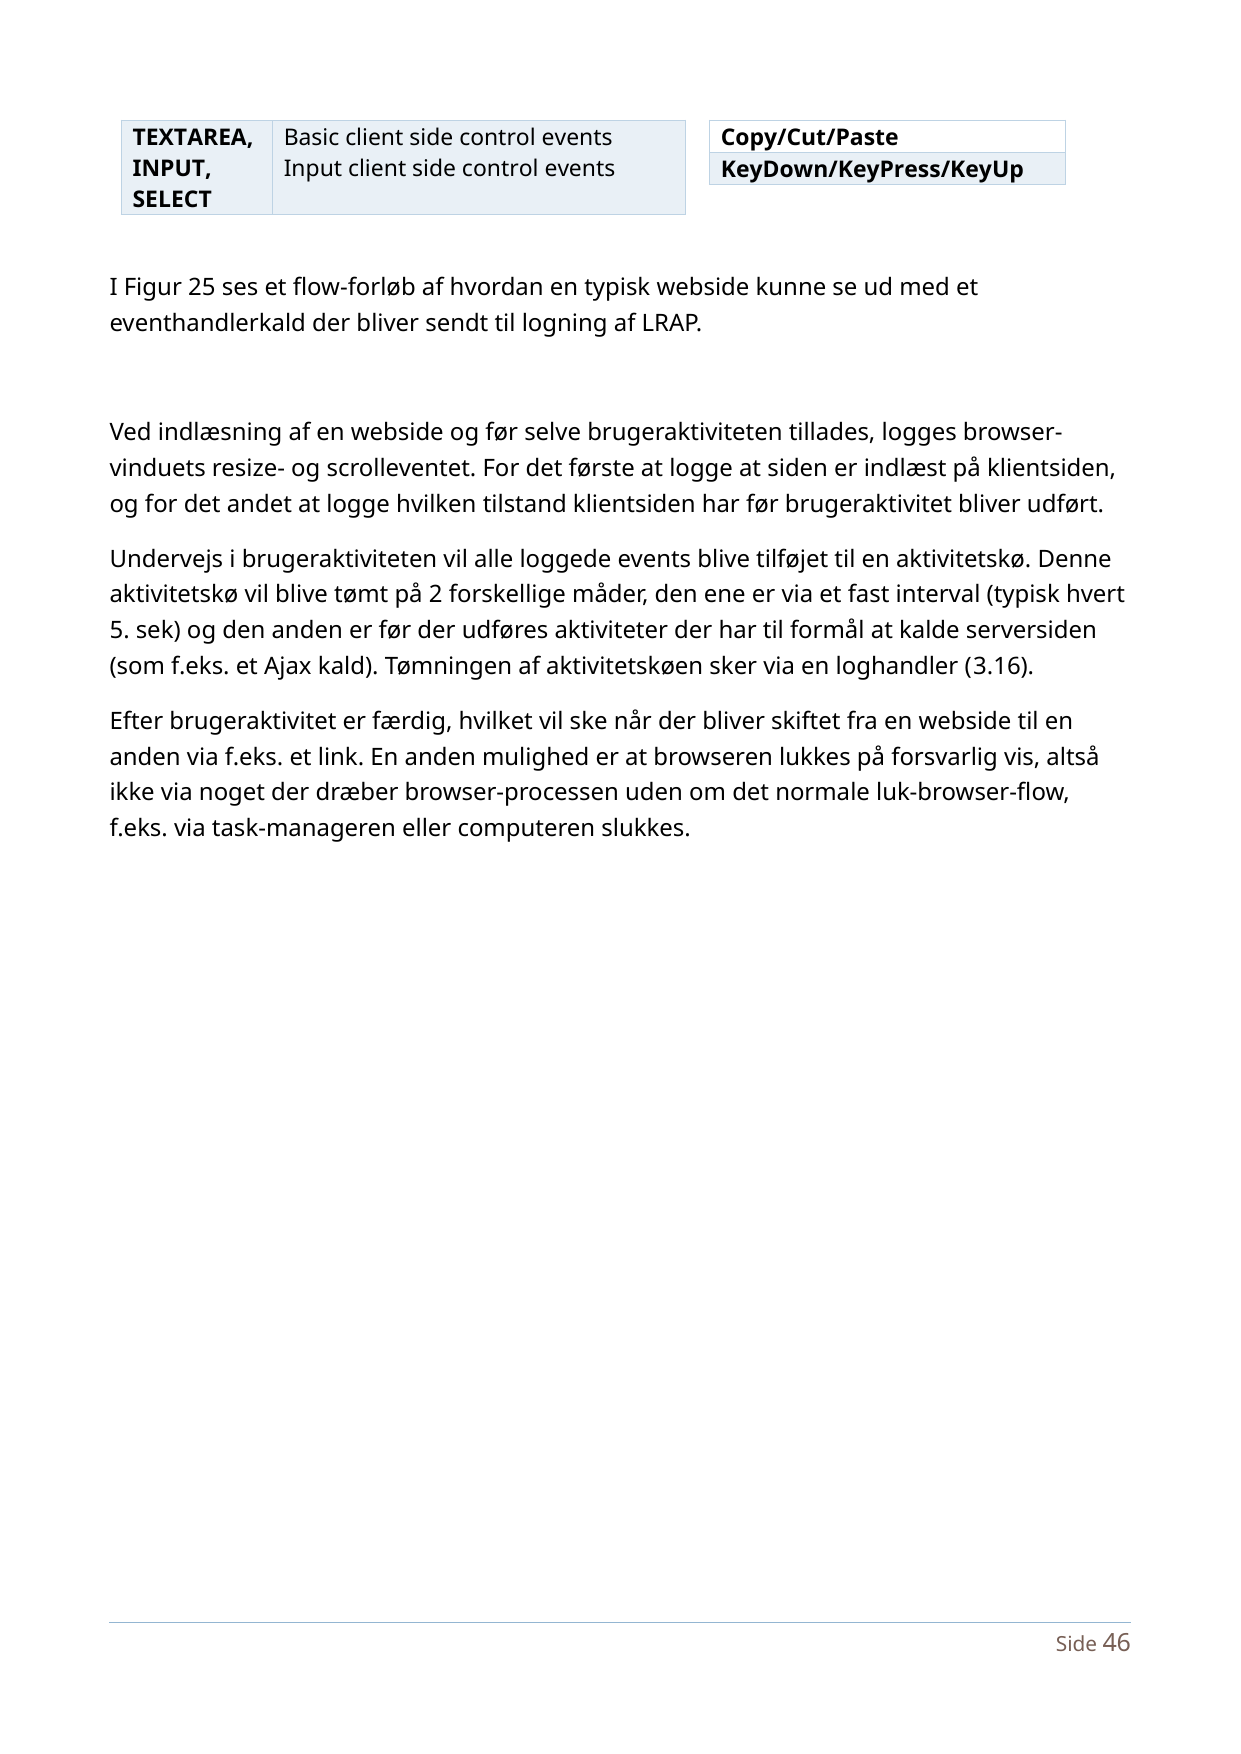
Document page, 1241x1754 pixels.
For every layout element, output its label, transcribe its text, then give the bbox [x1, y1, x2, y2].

text I Figur 25 ses et flow-forløb af hvordan en typisk webside kunne se ud med et eventhandlerkald der bliver sendt til logning af LRAP. [109, 270, 1131, 338]
table_header [698, 120, 1131, 216]
text Ved indlæsning af en webside og før selve brugeraktiviteten tillades, logges browser-vinduets resize- og scrolleventet. For det første at logge at siden er indlæst på klientsiden, og for det andet at logge hvilken tilstand klientsiden har før brugeraktivitet bliver udført. [109, 415, 1131, 519]
text Undervejs i brugeraktiviteten vil alle loggede events blive tilføjet til en aktivitetskø. Denne aktivitetskø vil blive tømt på 2 forskellige måder, den ene er via et fast interval (typisk hvert 5. sek) og den anden er før der udføres aktiviteter der har til formål at kalde serversiden (som f.eks. et Ajax kald). Tømningen af aktivitetskøen sker via en loghandler (3.16). [109, 541, 1131, 681]
table_header [109, 120, 697, 216]
text Efter brugeraktivitet er færdig, hvilket vil ske når der bliver skiftet fra en webside til en anden via f.eks. et link. En anden mulighed er at browseren lukkes på forsvarlig vis, altså ikke via noget der dræber browser-processen uden om det normale luk-browser-flow, f.eks. via task-manageren eller computeren slukkes. [109, 703, 1131, 843]
